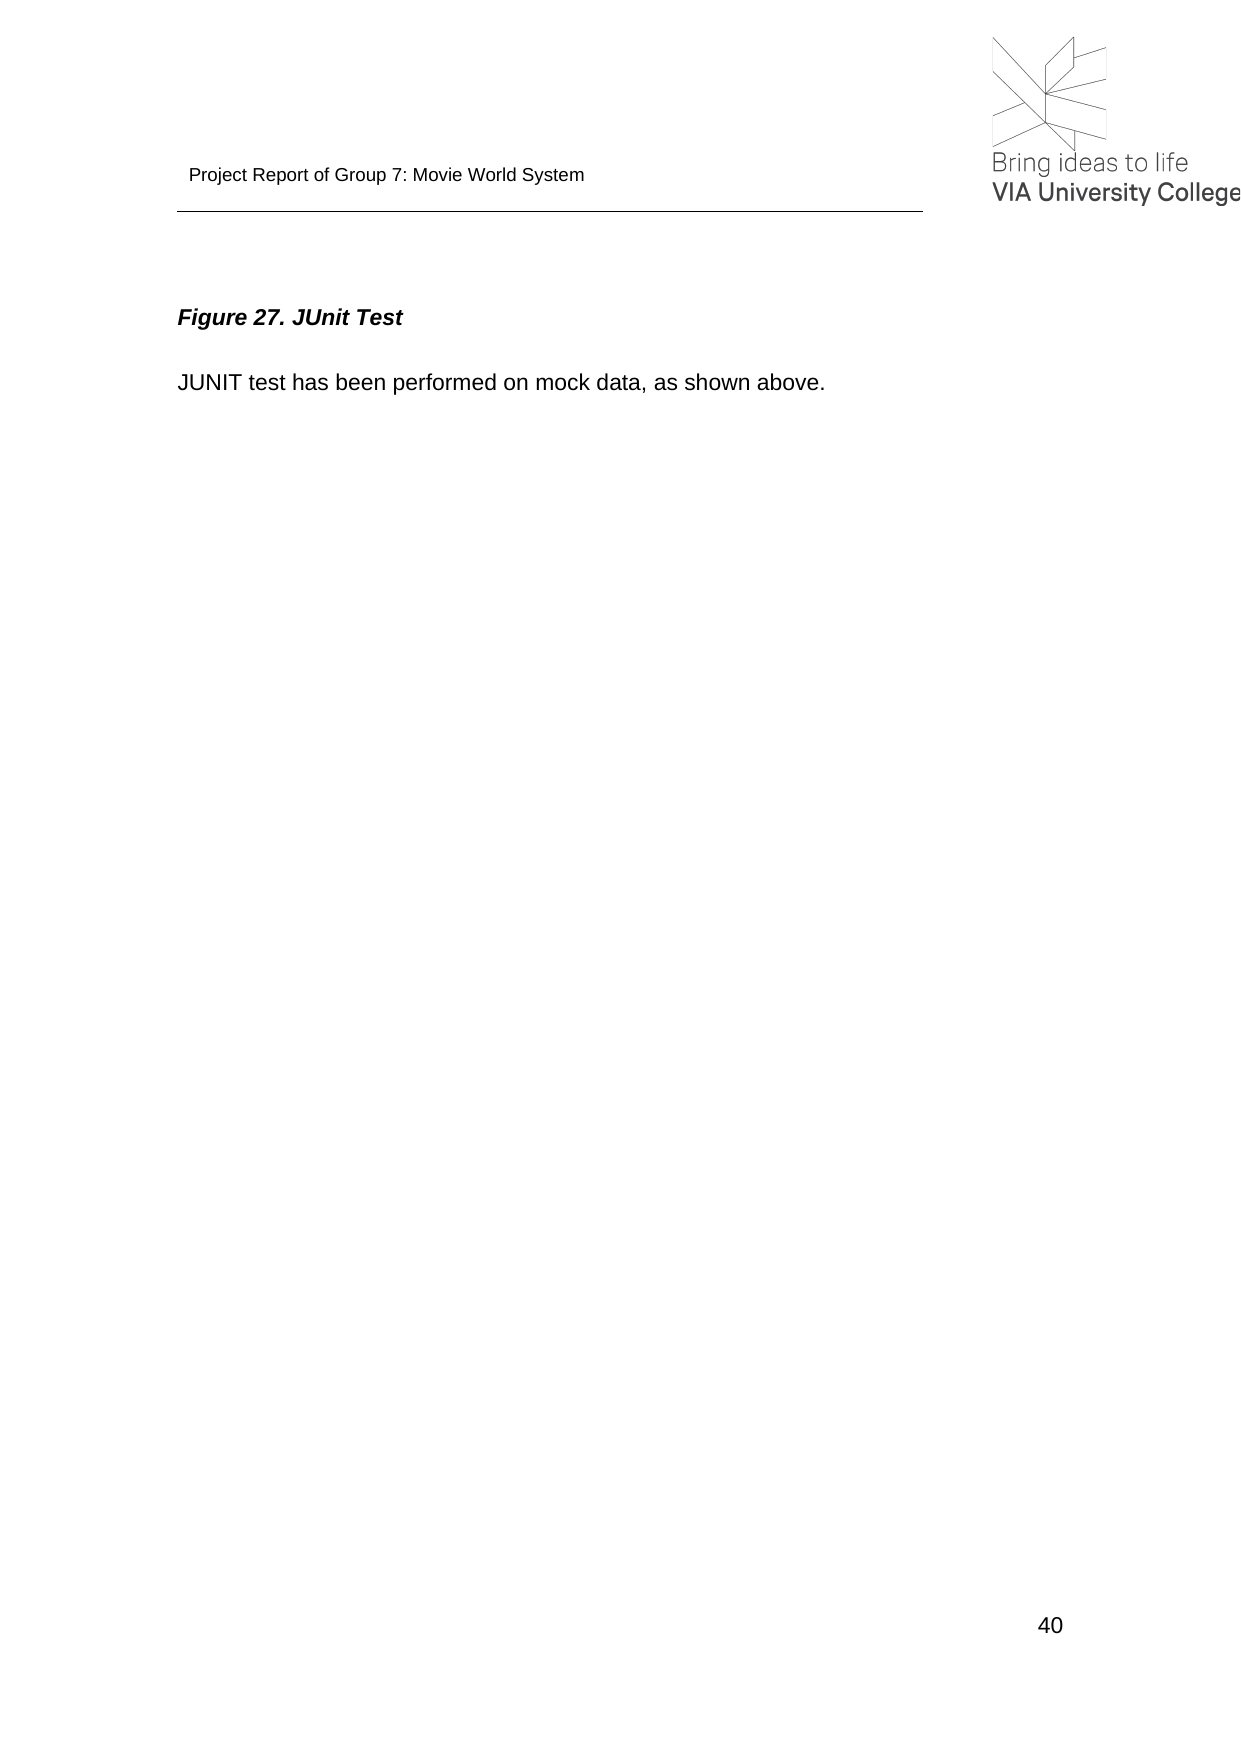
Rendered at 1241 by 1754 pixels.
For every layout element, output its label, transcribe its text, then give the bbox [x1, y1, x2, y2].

text JUNIT test has been performed on mock data, as shown above. [177, 369, 1063, 395]
picture [991, 36, 1241, 206]
text Figure 27. JUnit Test [177, 304, 1063, 331]
